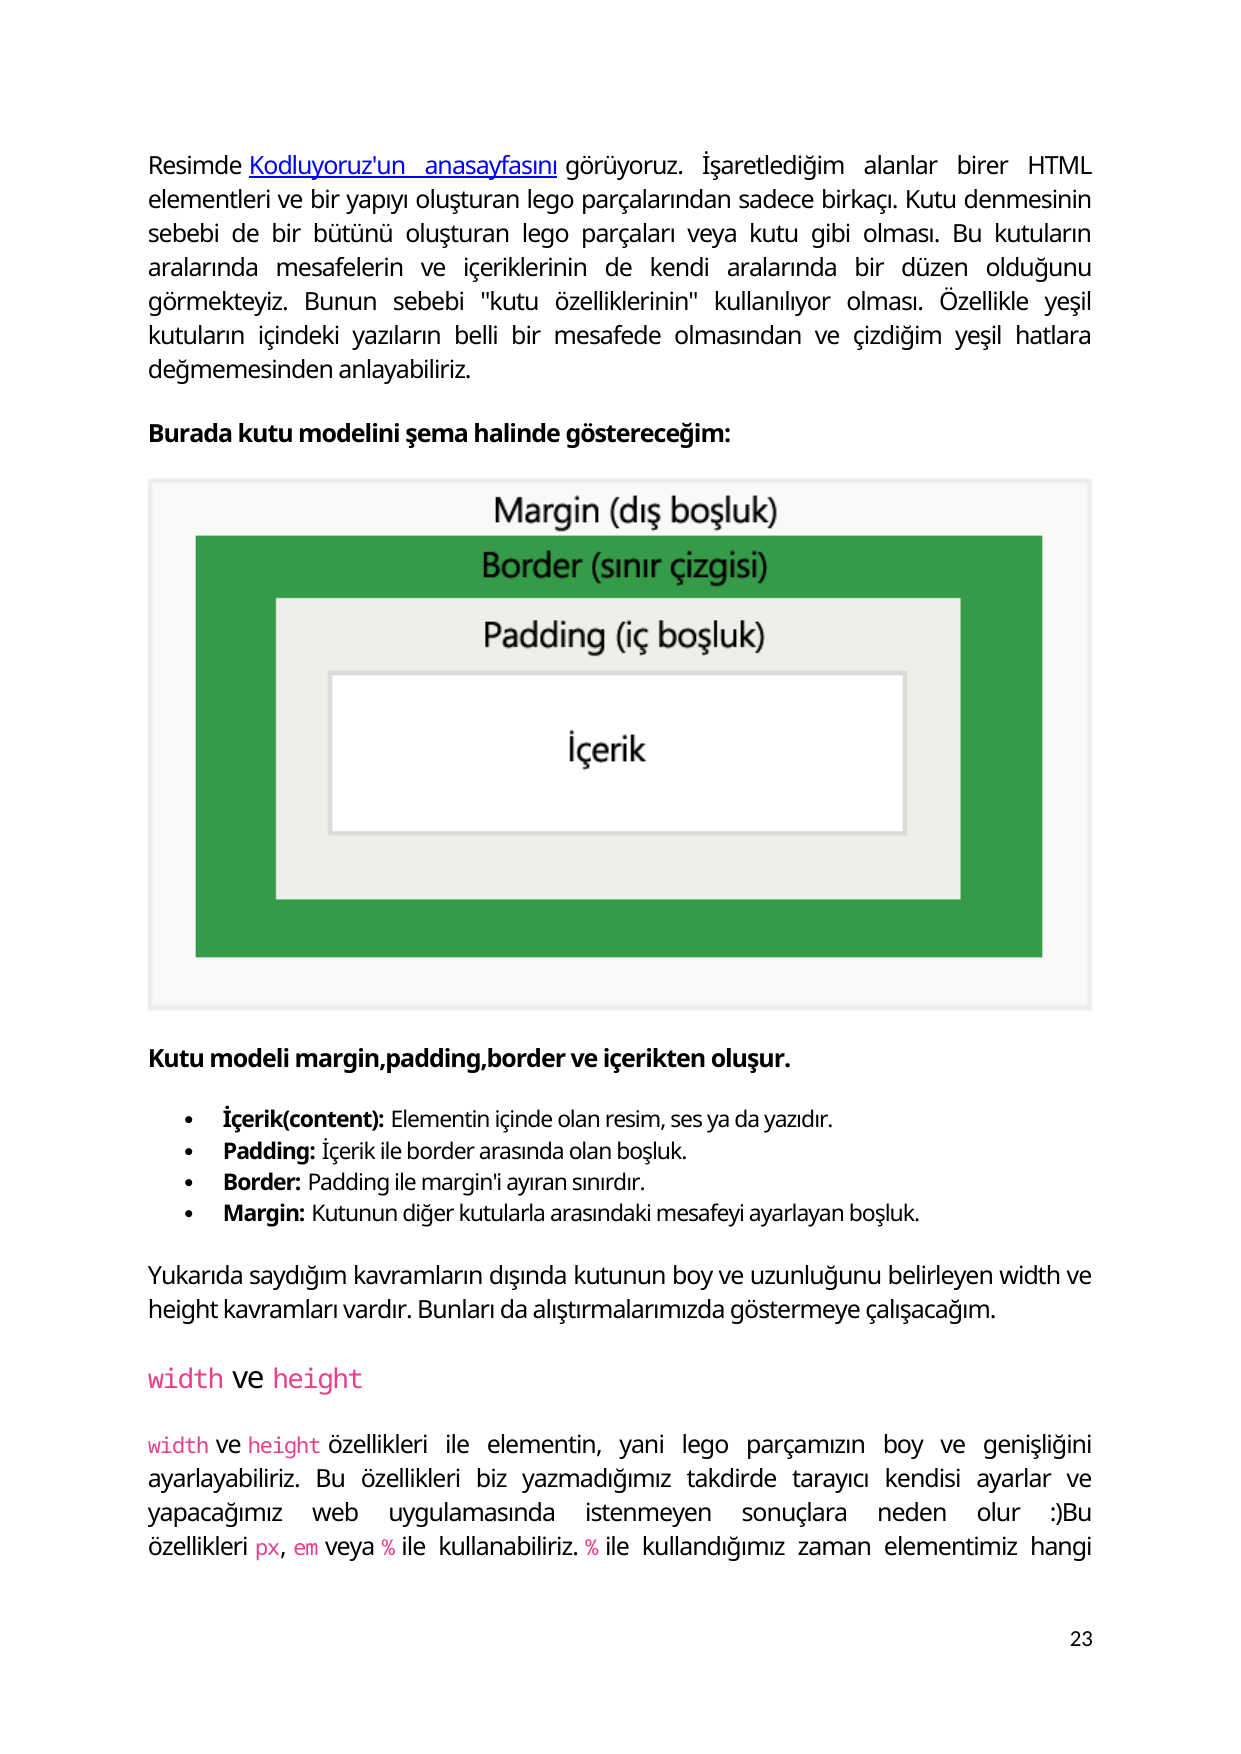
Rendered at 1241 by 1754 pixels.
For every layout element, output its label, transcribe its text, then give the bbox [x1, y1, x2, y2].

subtitle width ve height [148, 1355, 1093, 1397]
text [148, 1427, 1093, 1563]
list İçerik(content): Elementin içinde olan resim, ses ya da yazıdır. [185, 1103, 1093, 1135]
text Yukarıda saydığım kavramların dışında kutunun boy ve uzunluğunu belirleyen width ve height kavramları vardır. Bunları da alıştırmalarımızda göstermeye çalışacağım. [148, 1258, 1093, 1326]
text Burada kutu modelini şema halinde göstereceğim: [148, 415, 1093, 449]
list Margin: Kutunun diğer kutularla arasındaki mesafeyi ayarlayan boşluk. [185, 1197, 1093, 1228]
text Kutu modeli margin,padding,border ve içerikten oluşur. [148, 1040, 1093, 1074]
list Border: Padding ile margin'i ayıran sınırdır. [185, 1166, 1093, 1197]
picture [147, 478, 1093, 1011]
text Resimde Kodluyoruz'un anasayfasını görüyoruz. İşaretlediğim alanlar birer HTML elementleri ve bir yapıyı oluşturan lego parçalarından sadece birkaçı. Kutu denmesinin sebebi de bir bütünü oluşturan lego parçaları veya kutu gibi olması. Bu kutuların aralarında mesafelerin ve içeriklerinin de kendi aralarında bir düzen olduğunu görmekteyiz. Bunun sebebi "kutu özelliklerinin" kullanılıyor olması. Özellikle yeşil kutuların içindeki yazıların belli bir mesafede olmasından ve çizdiğim yeşil hatlara değmemesinden anlayabiliriz. [148, 148, 1093, 386]
list Padding: İçerik ile border arasında olan boşluk. [185, 1135, 1093, 1166]
